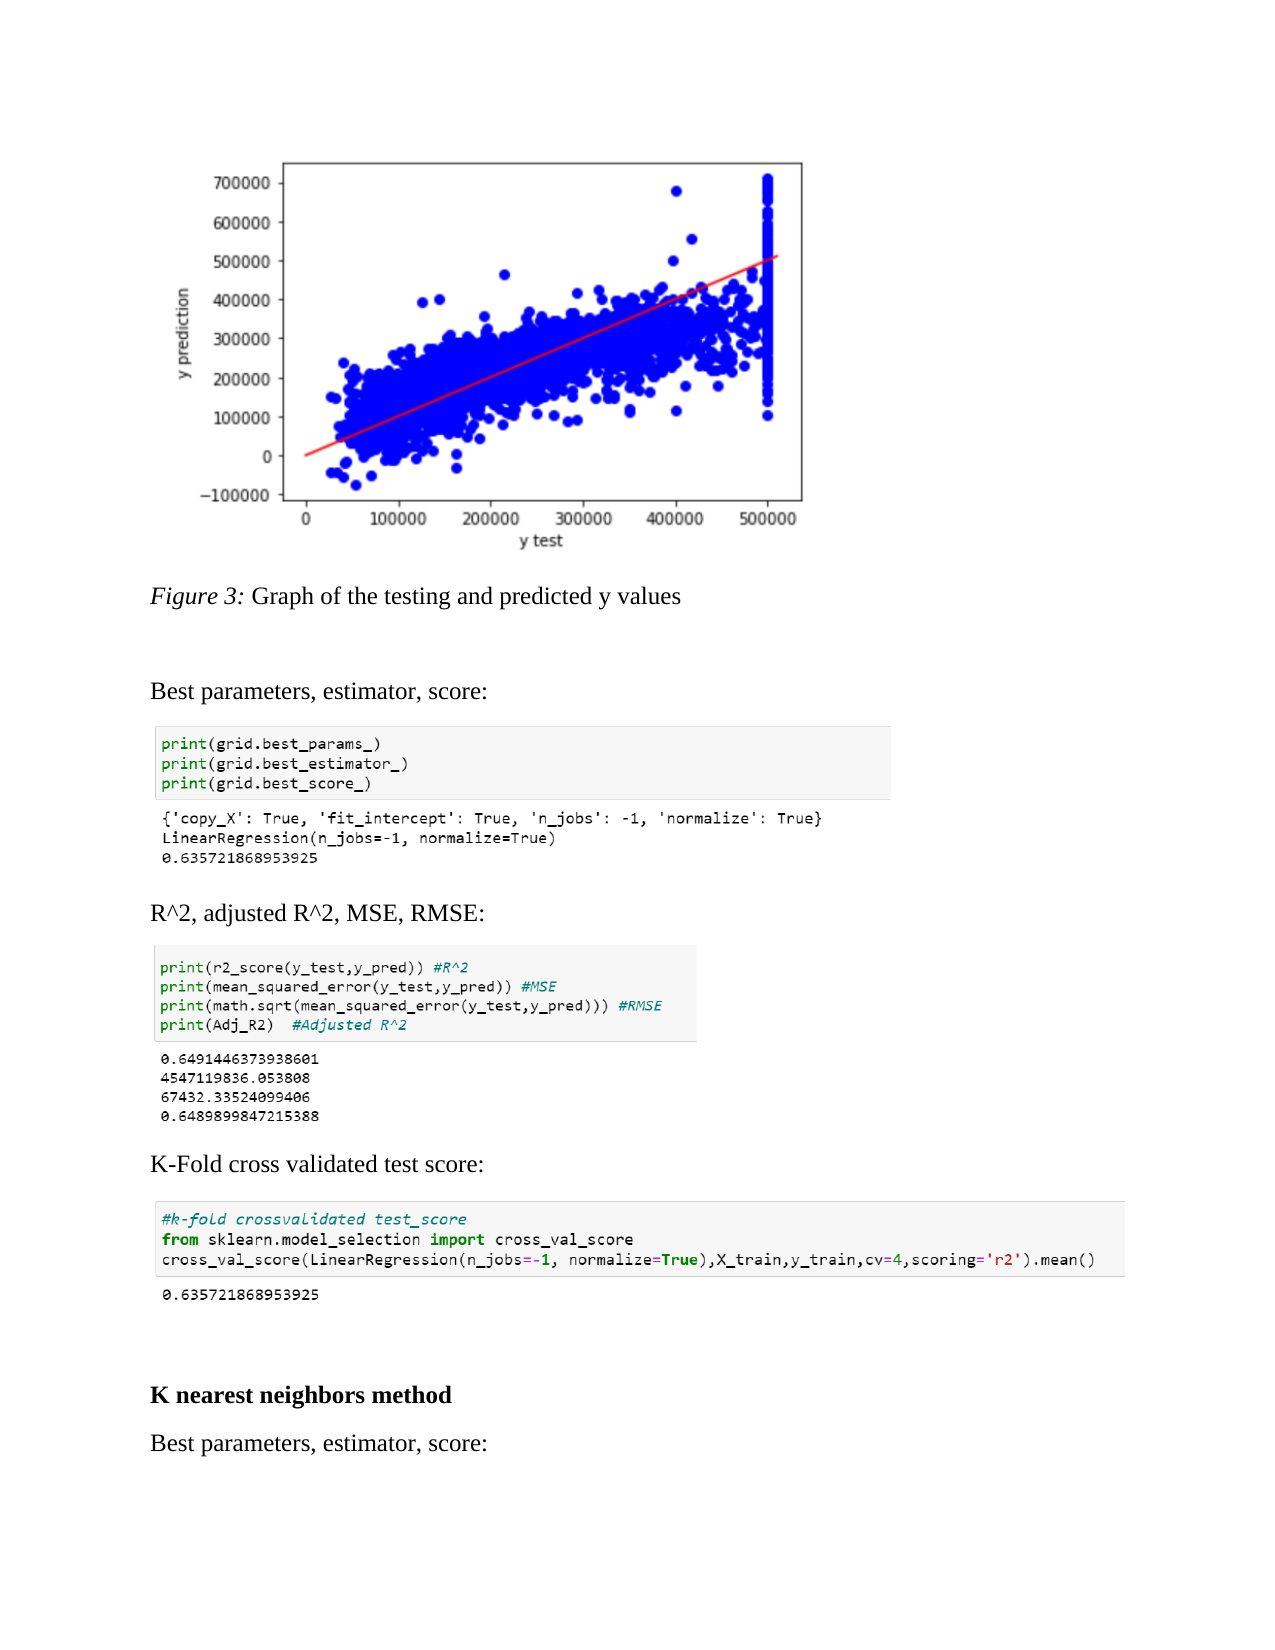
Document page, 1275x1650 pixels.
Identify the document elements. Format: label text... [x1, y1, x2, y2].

picture [150, 150, 845, 562]
picture [150, 1196, 1125, 1314]
text Best parameters, estimator, score: [150, 1428, 1125, 1456]
text K nearest neighbors method [150, 1380, 1125, 1409]
text K-Fold cross validated test score: [150, 1149, 1125, 1178]
text Best parameters, estimator, score: [150, 676, 1125, 705]
picture [150, 723, 891, 879]
text Figure 3: Graph of the testing and predicted y values [150, 581, 1125, 609]
picture [150, 945, 697, 1131]
text R^2, adjusted R^2, MSE, RMSE: [150, 898, 1125, 927]
